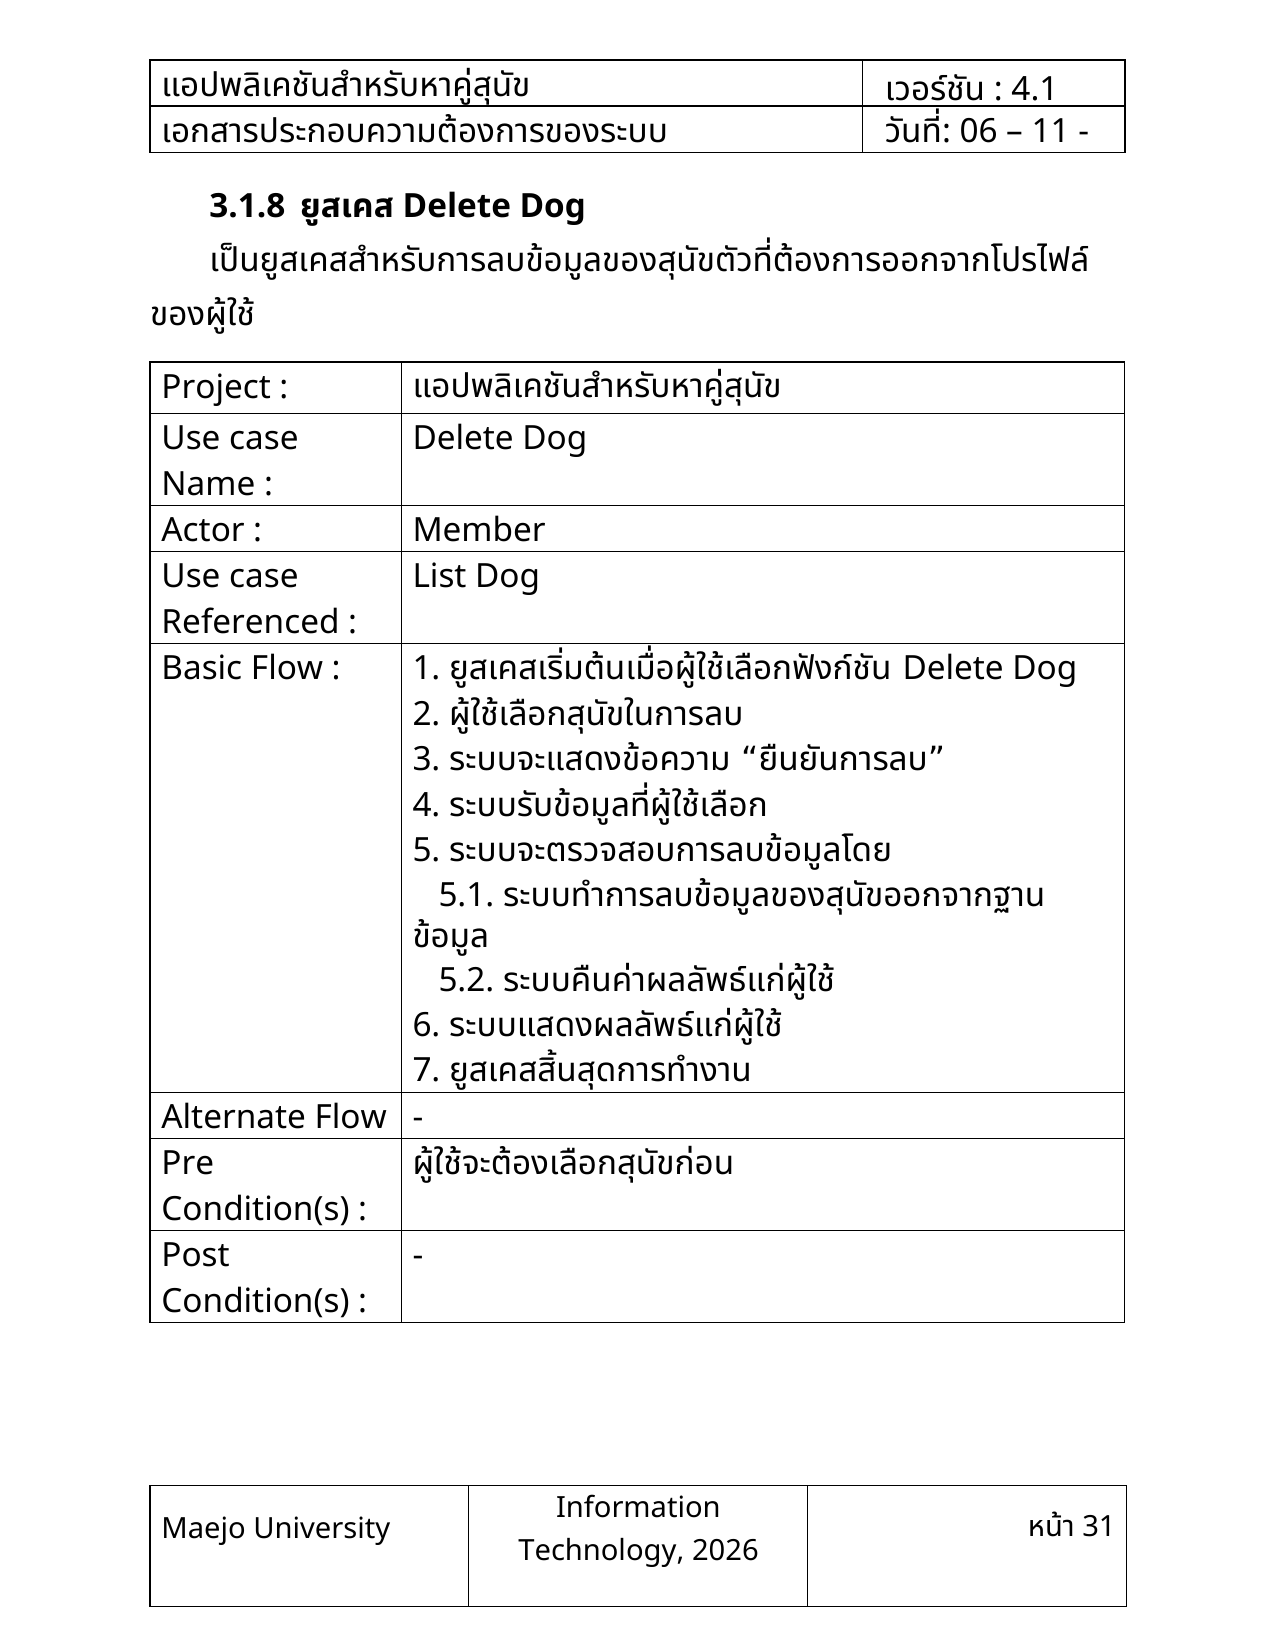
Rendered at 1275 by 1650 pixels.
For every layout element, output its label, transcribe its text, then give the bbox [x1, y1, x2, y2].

table_cell List Dog [402, 552, 1124, 643]
table_cell Post Condition(s) : [151, 1231, 401, 1322]
table_cell Alternate Flow [151, 1093, 401, 1138]
table_cell - [402, 1231, 1124, 1322]
text เป็นยูสเคสสำหรับการลบข้อมูลของสุนัขตัวที่ต้องการออกจากโปรไฟล์ของผู้ใช้ [150, 236, 1125, 341]
table_cell Pre Condition(s) : [151, 1139, 401, 1230]
table_header Project : [151, 363, 401, 413]
table_cell ผู้ใช้จะต้องเลือกสุนัขก่อน [402, 1139, 1124, 1230]
table_header แอปพลิเคชันสำหรับหาคู่สุนัข [402, 363, 1124, 413]
table_cell - [402, 1093, 1124, 1138]
table_cell Member [402, 506, 1124, 551]
table_cell Use case Name : [151, 414, 401, 505]
table_cell Actor : [151, 506, 401, 551]
table_cell Basic Flow : [151, 644, 401, 1092]
subtitle ยูสเคส Delete Dog [209, 181, 1125, 232]
table_cell Use case Referenced : [151, 552, 401, 643]
table_cell Delete Dog [402, 414, 1124, 505]
table_cell 1. ยูสเคสเริ่มต้นเมื่อผู้ใช้เลือกฟังก์ชัน Delete Dog 2. ผู้ใช้เลือกสุนัขในการลบ 3. ระบบจะแสดงข้อความ “ยืนยันการลบ” 4. ระบบรับข้อมูลที่ผู้ใช้เลือก 5. ระบบจะตรวจสอบการลบข้อมูลโดย 5.1. ระบบทำการลบข้อมูลของสุนัขออกจากฐานข้อมูล 5.2. ระบบคืนค่าผลลัพธ์แก่ผู้ใช้ 6. ระบบแสดงผลลัพธ์แก่ผู้ใช้ 7. ยูสเคสสิ้นสุดการทำงาน [402, 644, 1124, 1092]
